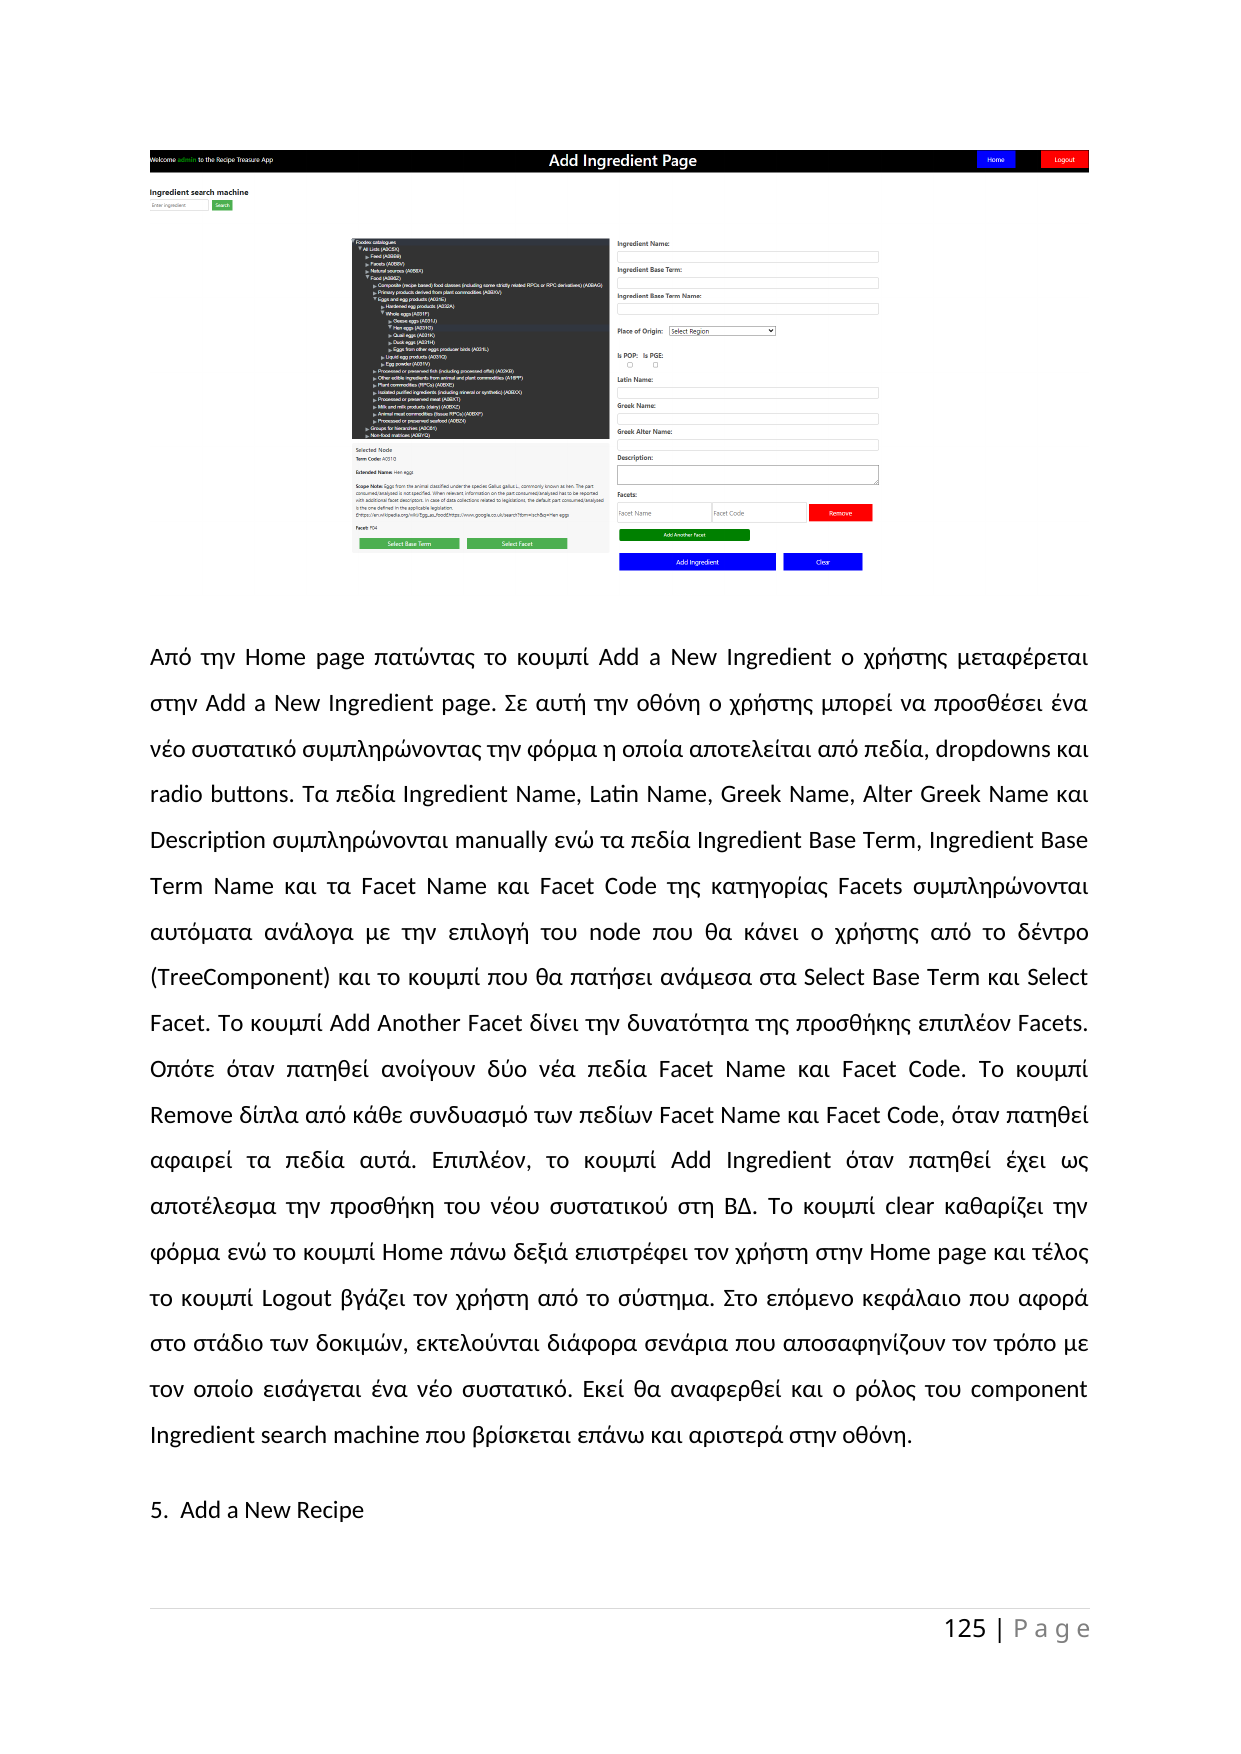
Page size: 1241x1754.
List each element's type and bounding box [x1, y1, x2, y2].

picture [150, 150, 1089, 596]
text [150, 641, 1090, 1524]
